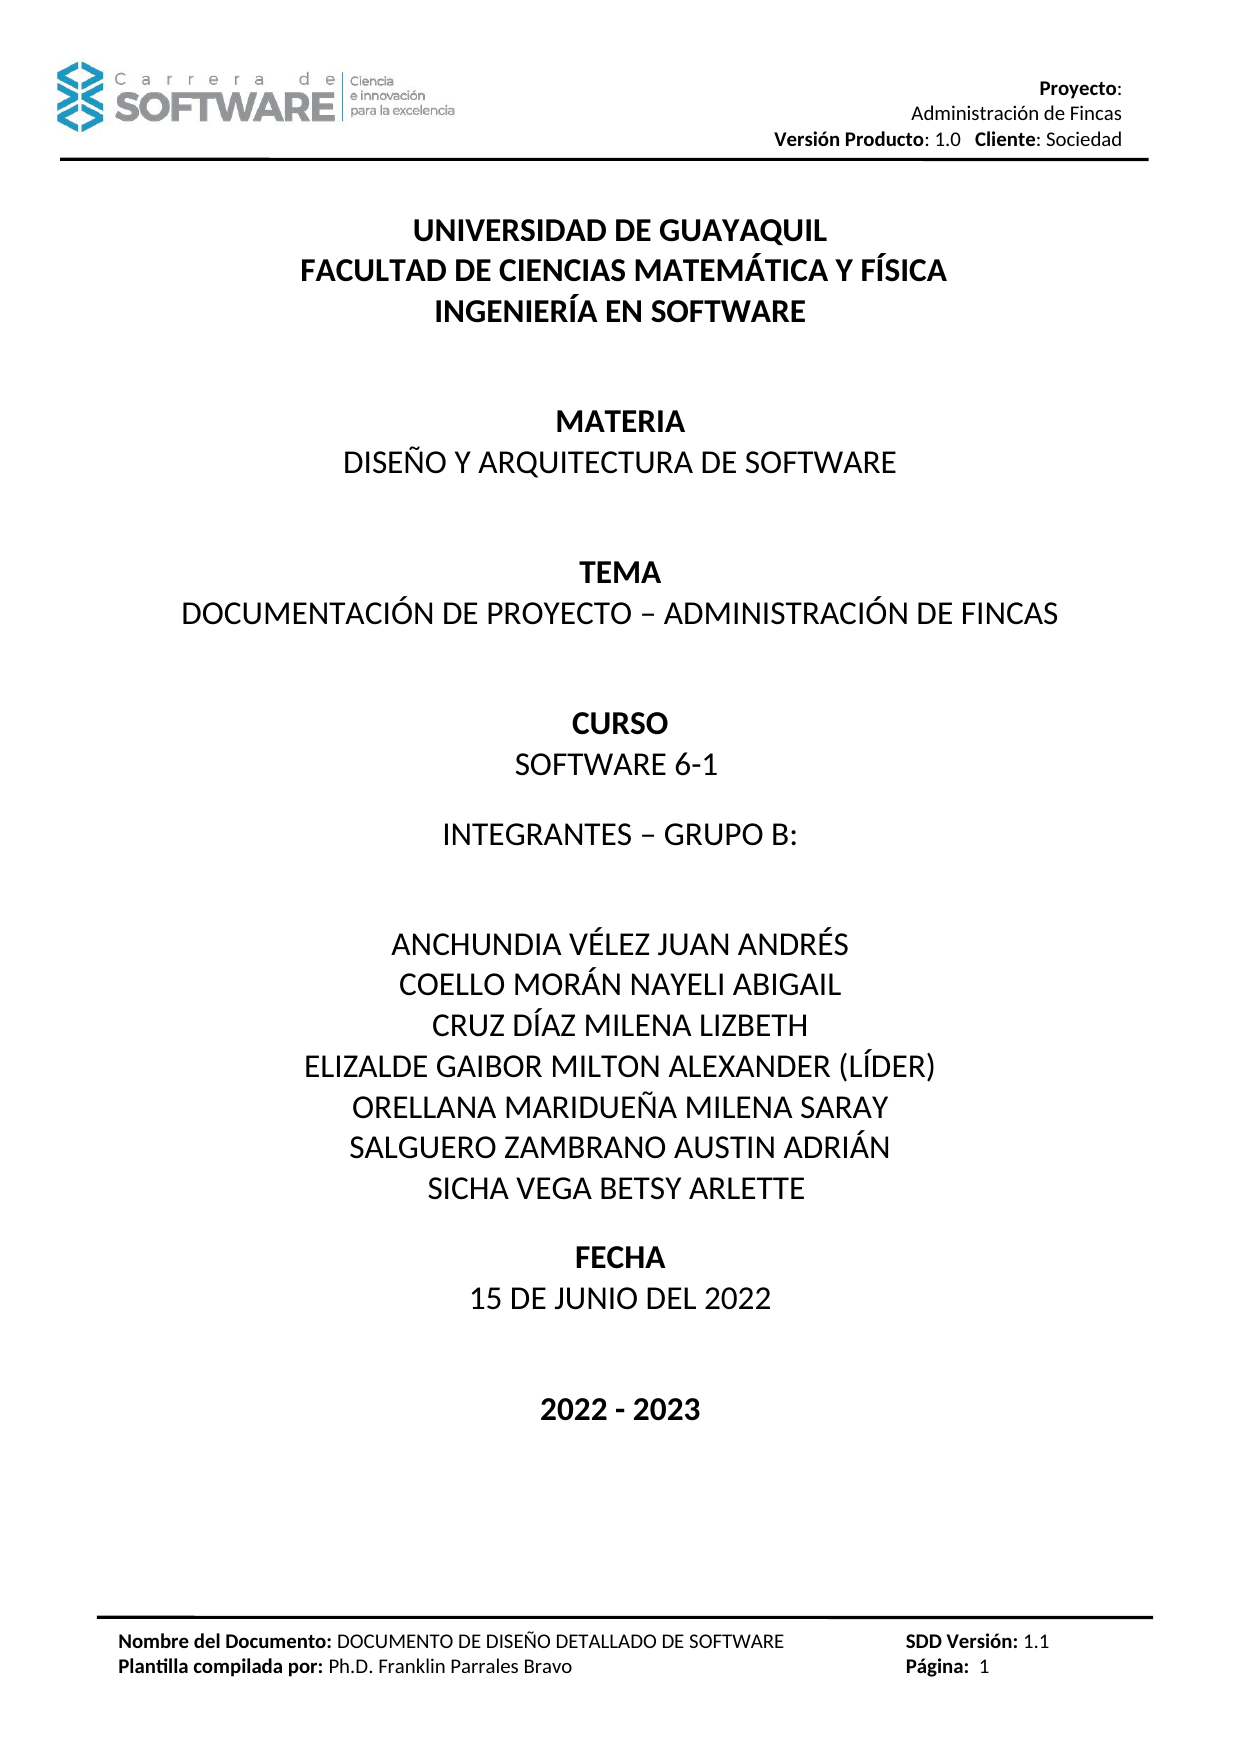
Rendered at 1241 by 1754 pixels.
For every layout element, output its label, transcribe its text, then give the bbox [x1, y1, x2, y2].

text SALGUERO ZAMBRANO AUSTIN ADRIÁN [118, 1126, 1122, 1167]
text 15 DE JUNIO DEL 2022 [118, 1277, 1122, 1387]
text UNIVERSIDAD DE GUAYAQUIL FACULTAD DE CIENCIAS MATEMÁTICA Y FÍSICA [118, 209, 1122, 290]
text MATERIA [118, 400, 1122, 441]
text DISEÑO Y ARQUITECTURA DE SOFTWARE [118, 441, 1122, 551]
text CURSO [118, 702, 1122, 743]
text ELIZALDE GAIBOR MILTON ALEXANDER (LÍDER) [118, 1045, 1122, 1086]
text ANCHUNDIA VÉLEZ JUAN ANDRÉS [118, 923, 1122, 963]
text INGENIERÍA EN SOFTWARE [118, 290, 1122, 400]
picture [46, 46, 461, 154]
text CRUZ DÍAZ MILENA LIZBETH [118, 1004, 1122, 1045]
text SICHA VEGA BETSY ARLETTE [118, 1167, 1122, 1237]
text TEMA [118, 551, 1122, 592]
text SOFTWARE 6-1 INTEGRANTES – GRUPO B: [118, 743, 1122, 923]
text ORELLANA MARIDUEÑA MILENA SARAY [118, 1086, 1122, 1126]
text COELLO MORÁN NAYELI ABIGAIL [118, 963, 1122, 1004]
text DOCUMENTACIÓN DE PROYECTO – ADMINISTRACIÓN DE FINCAS [118, 592, 1122, 702]
text 2022 - 2023 [118, 1387, 1122, 1428]
text FECHA [118, 1237, 1122, 1277]
